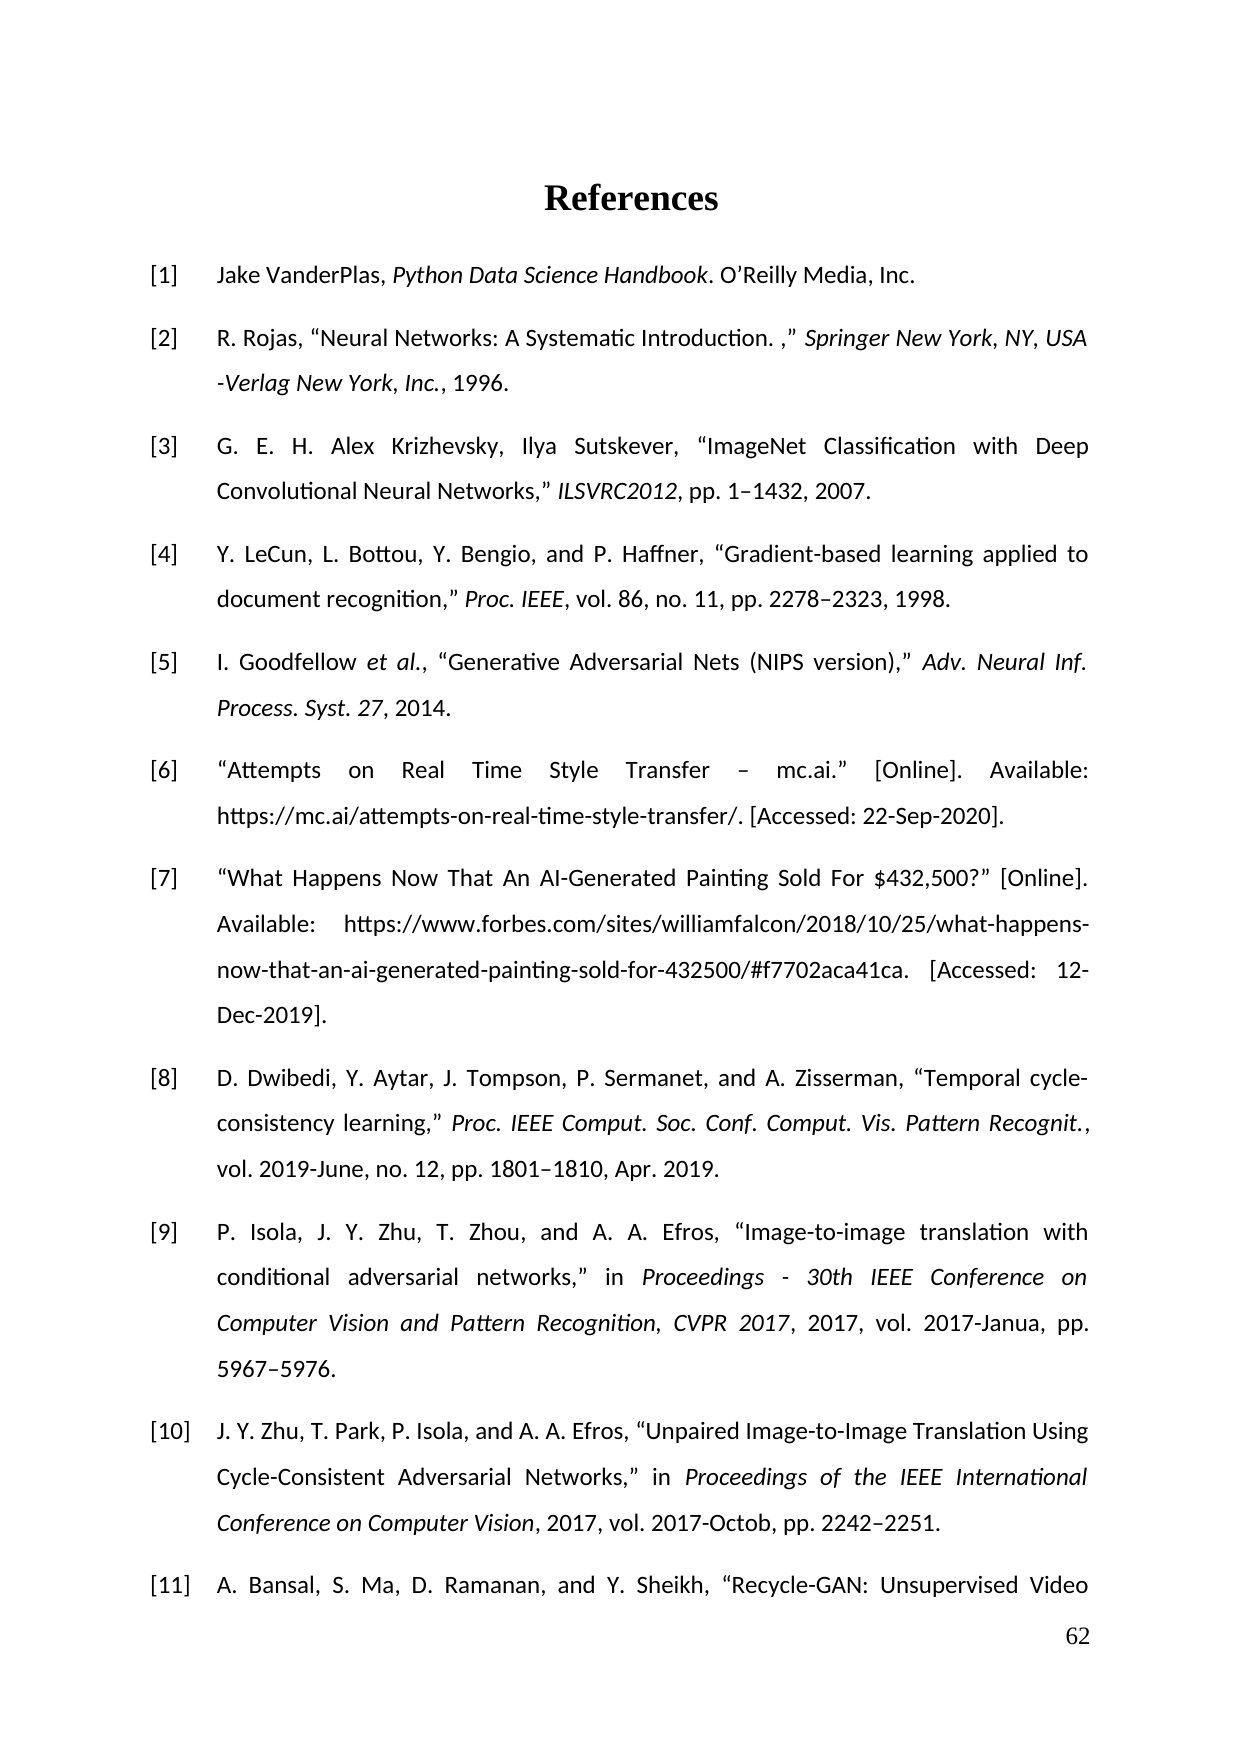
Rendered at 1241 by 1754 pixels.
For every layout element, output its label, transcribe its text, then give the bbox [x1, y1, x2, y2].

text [150, 1569, 1090, 1600]
text [2] R. Rojas, “Neural Networks: A Systematic Introduction. ,” Springer New York, NY, USA -Verlag New York, Inc., 1996. [150, 322, 1090, 398]
text [7] “What Happens Now That An AI-Generated Painting Sold For $432,500?” [Online]. Available: https://www.forbes.com/sites/williamfalcon/2018/10/25/what-happens-now-that-an-ai-generated-painting-sold-for-432500/#f7702aca41ca. [Accessed: 12-Dec-2019]. [150, 862, 1090, 1030]
text [10] J. Y. Zhu, T. Park, P. Isola, and A. A. Efros, “Unpaired Image-to-Image Translation Using Cycle-Consistent Adversarial Networks,” in Proceedings of the IEEE International Conference on Computer Vision, 2017, vol. 2017-Octob, pp. 2242–2251. [150, 1415, 1090, 1537]
text [5] I. Goodfellow et al., “Generative Adversarial Nets (NIPS version),” Adv. Neural Inf. Process. Syst. 27, 2014. [150, 646, 1090, 722]
text [8] D. Dwibedi, Y. Aytar, J. Tompson, P. Sermanet, and A. Zisserman, “Temporal cycle-consistency learning,” Proc. IEEE Comput. Soc. Conf. Comput. Vis. Pattern Recognit., vol. 2019-June, no. 12, pp. 1801–1810, Apr. 2019. [150, 1062, 1090, 1184]
subtitle References [150, 175, 1112, 218]
text [6] “Attempts on Real Time Style Transfer – mc.ai.” [Online]. Available: https://mc.ai/attempts-on-real-time-style-transfer/. [Accessed: 22-Sep-2020]. [150, 754, 1090, 830]
text [9] P. Isola, J. Y. Zhu, T. Zhou, and A. A. Efros, “Image-to-image translation with conditional adversarial networks,” in Proceedings - 30th IEEE Conference on Computer Vision and Pattern Recognition, CVPR 2017, 2017, vol. 2017-Janua, pp. 5967–5976. [150, 1216, 1090, 1383]
text [4] Y. LeCun, L. Bottou, Y. Bengio, and P. Haffner, “Gradient-based learning applied to document recognition,” Proc. IEEE, vol. 86, no. 11, pp. 2278–2323, 1998. [150, 538, 1090, 614]
text [1] Jake VanderPlas, Python Data Science Handbook. O’Reilly Media, Inc. [150, 259, 1090, 290]
text [3] G. E. H. Alex Krizhevsky, Ilya Sutskever, “ImageNet Classification with Deep Convolutional Neural Networks,” ILSVRC2012, pp. 1–1432, 2007. [150, 430, 1090, 506]
